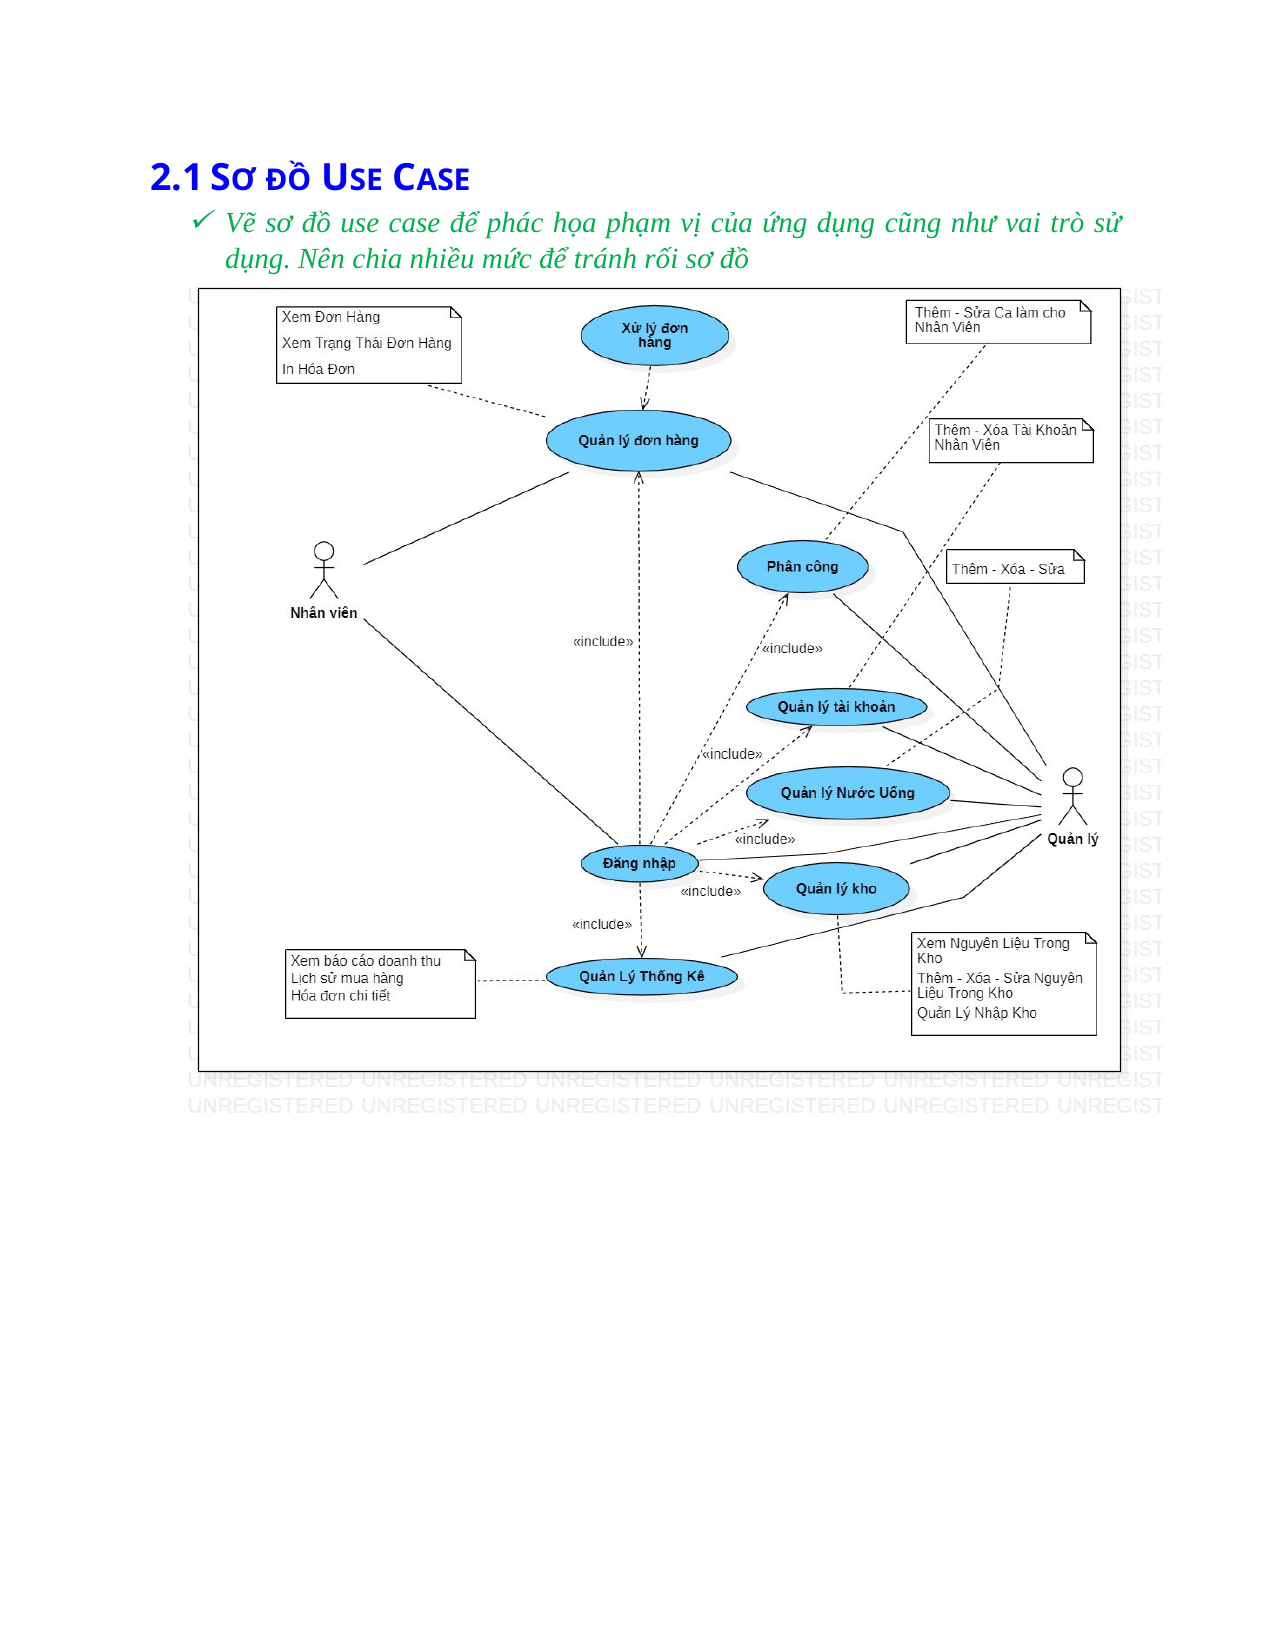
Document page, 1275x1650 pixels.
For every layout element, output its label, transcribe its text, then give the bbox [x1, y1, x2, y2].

list Vẽ sơ đồ use case để phác họa phạm vị của ứng dụng cũng như vai trò sử dụng. Nên chia nhiều mức để tránh rối sơ đồ [187, 205, 1125, 275]
picture [187, 277, 1163, 1114]
subtitle Sơ đồ Use Case [150, 150, 1125, 201]
